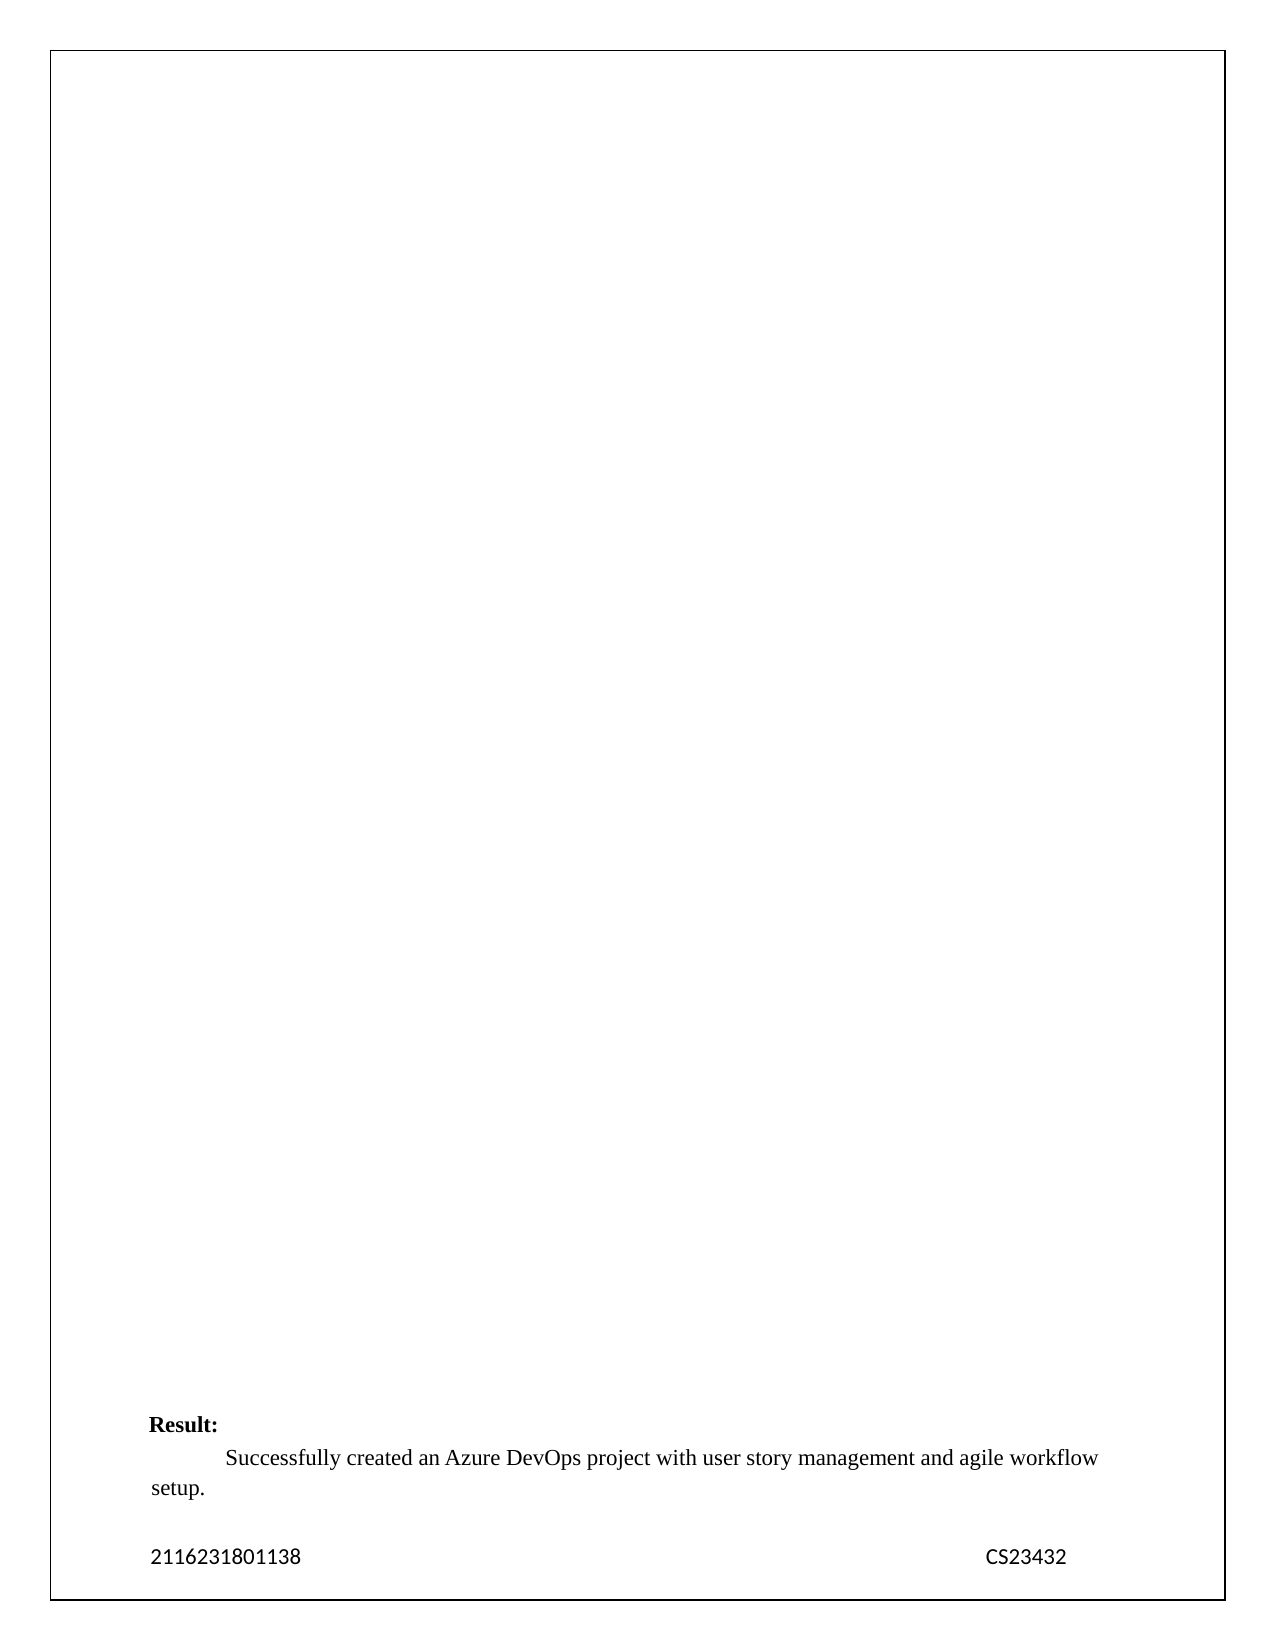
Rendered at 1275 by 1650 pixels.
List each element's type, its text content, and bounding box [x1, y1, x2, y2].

text Successfully created an Azure DevOps project with user story management and agile workflow setup. [150, 1444, 1128, 1500]
text Result: [148, 1411, 1064, 1438]
